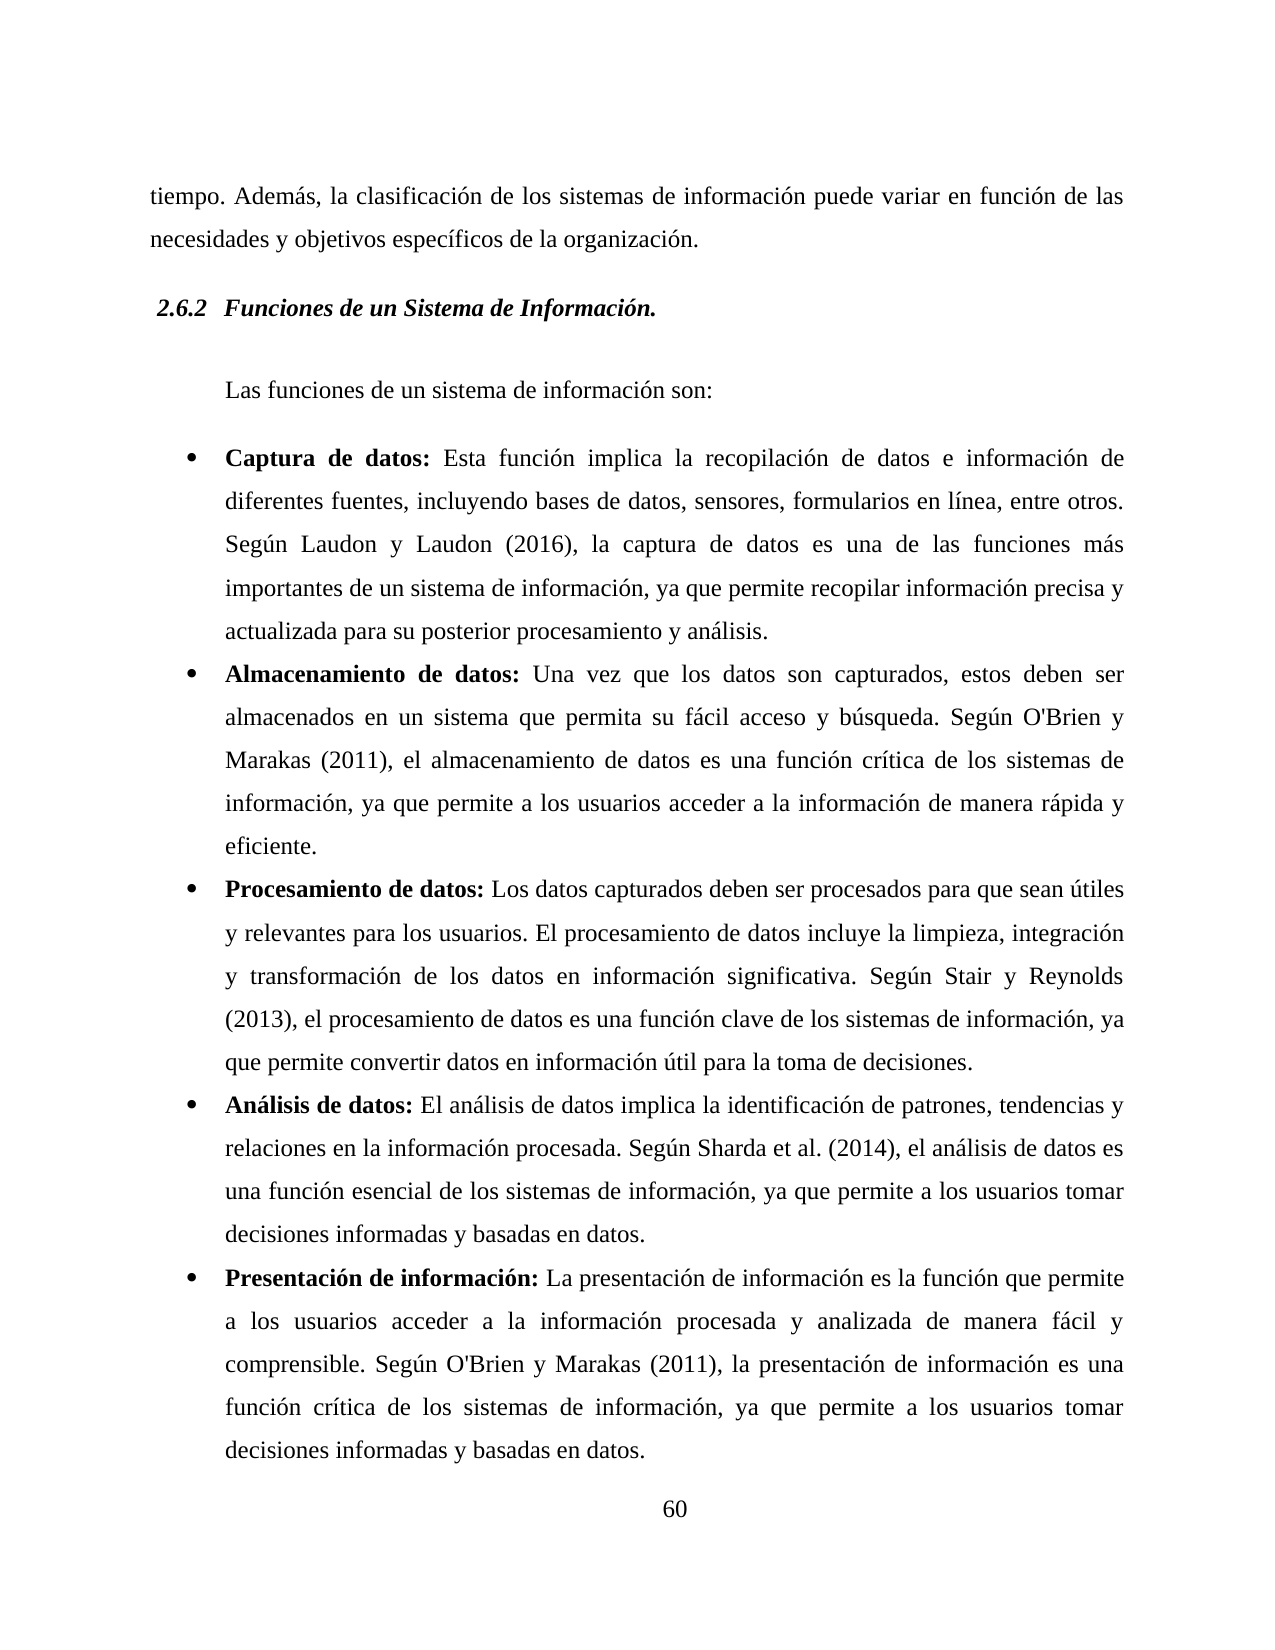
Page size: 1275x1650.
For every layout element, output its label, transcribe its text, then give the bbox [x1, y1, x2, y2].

list Almacenamiento de datos: Una vez que los datos son capturados, estos deben ser almacenados en un sistema que permita su fácil acceso y búsqueda. Según O'Brien y Marakas (2011), el almacenamiento de datos es una función crítica de los sistemas de información, ya que permite a los usuarios acceder a la información de manera rápida y eficiente. [187, 659, 1125, 860]
list Procesamiento de datos: Los datos capturados deben ser procesados para que sean útiles y relevantes para los usuarios. El procesamiento de datos incluye la limpieza, integración y transformación de los datos en información significativa. Según Stair y Reynolds (2013), el procesamiento de datos es una función clave de los sistemas de información, ya que permite convertir datos en información útil para la toma de decisiones. [187, 874, 1125, 1076]
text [150, 181, 1125, 253]
text Las funciones de un sistema de información son: [150, 375, 1125, 404]
subtitle Funciones de un Sistema de Información. [157, 293, 1125, 321]
list Análisis de datos: El análisis de datos implica la identificación de patrones, tendencias y relaciones en la información procesada. Según Sharda et al. (2014), el análisis de datos es una función esencial de los sistemas de información, ya que permite a los usuarios tomar decisiones informadas y basadas en datos. [187, 1090, 1125, 1248]
list Captura de datos: Esta función implica la recopilación de datos e información de diferentes fuentes, incluyendo bases de datos, sensores, formularios en línea, entre otros. Según Laudon y Laudon (2016), la captura de datos es una de las funciones más importantes de un sistema de información, ya que permite recopilar información precisa y actualizada para su posterior procesamiento y análisis. [187, 443, 1125, 644]
list Presentación de información: La presentación de información es la función que permite a los usuarios acceder a la información procesada y analizada de manera fácil y comprensible. Según O'Brien y Marakas (2011), la presentación de información es una función crítica de los sistemas de información, ya que permite a los usuarios tomar decisiones informadas y basadas en datos. [187, 1263, 1125, 1464]
